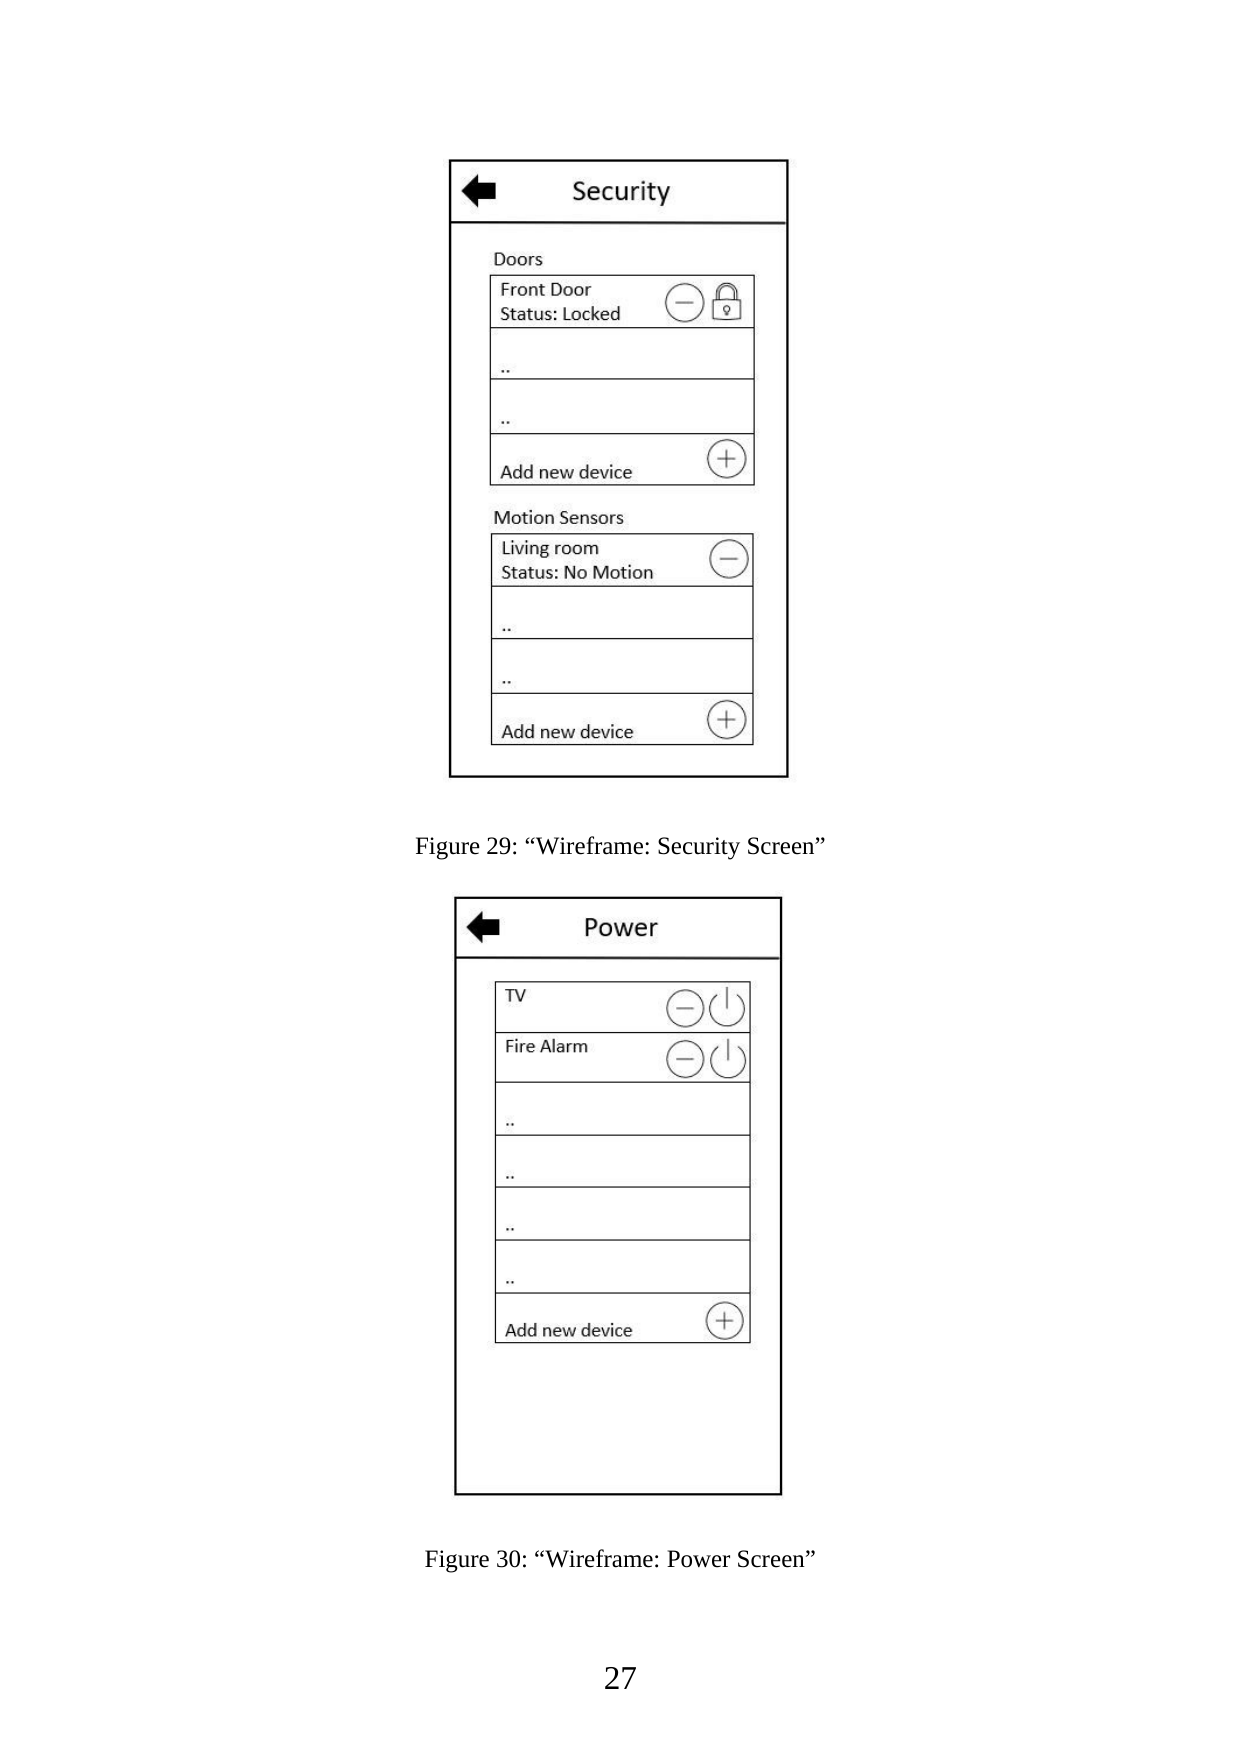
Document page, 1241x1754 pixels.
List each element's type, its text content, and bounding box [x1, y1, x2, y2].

picture [451, 890, 789, 1500]
picture [442, 150, 798, 786]
text Figure 29: “Wireframe: Security Screen” [150, 831, 1090, 859]
text Figure 30: “Wireframe: Power Screen” [150, 1544, 1090, 1573]
